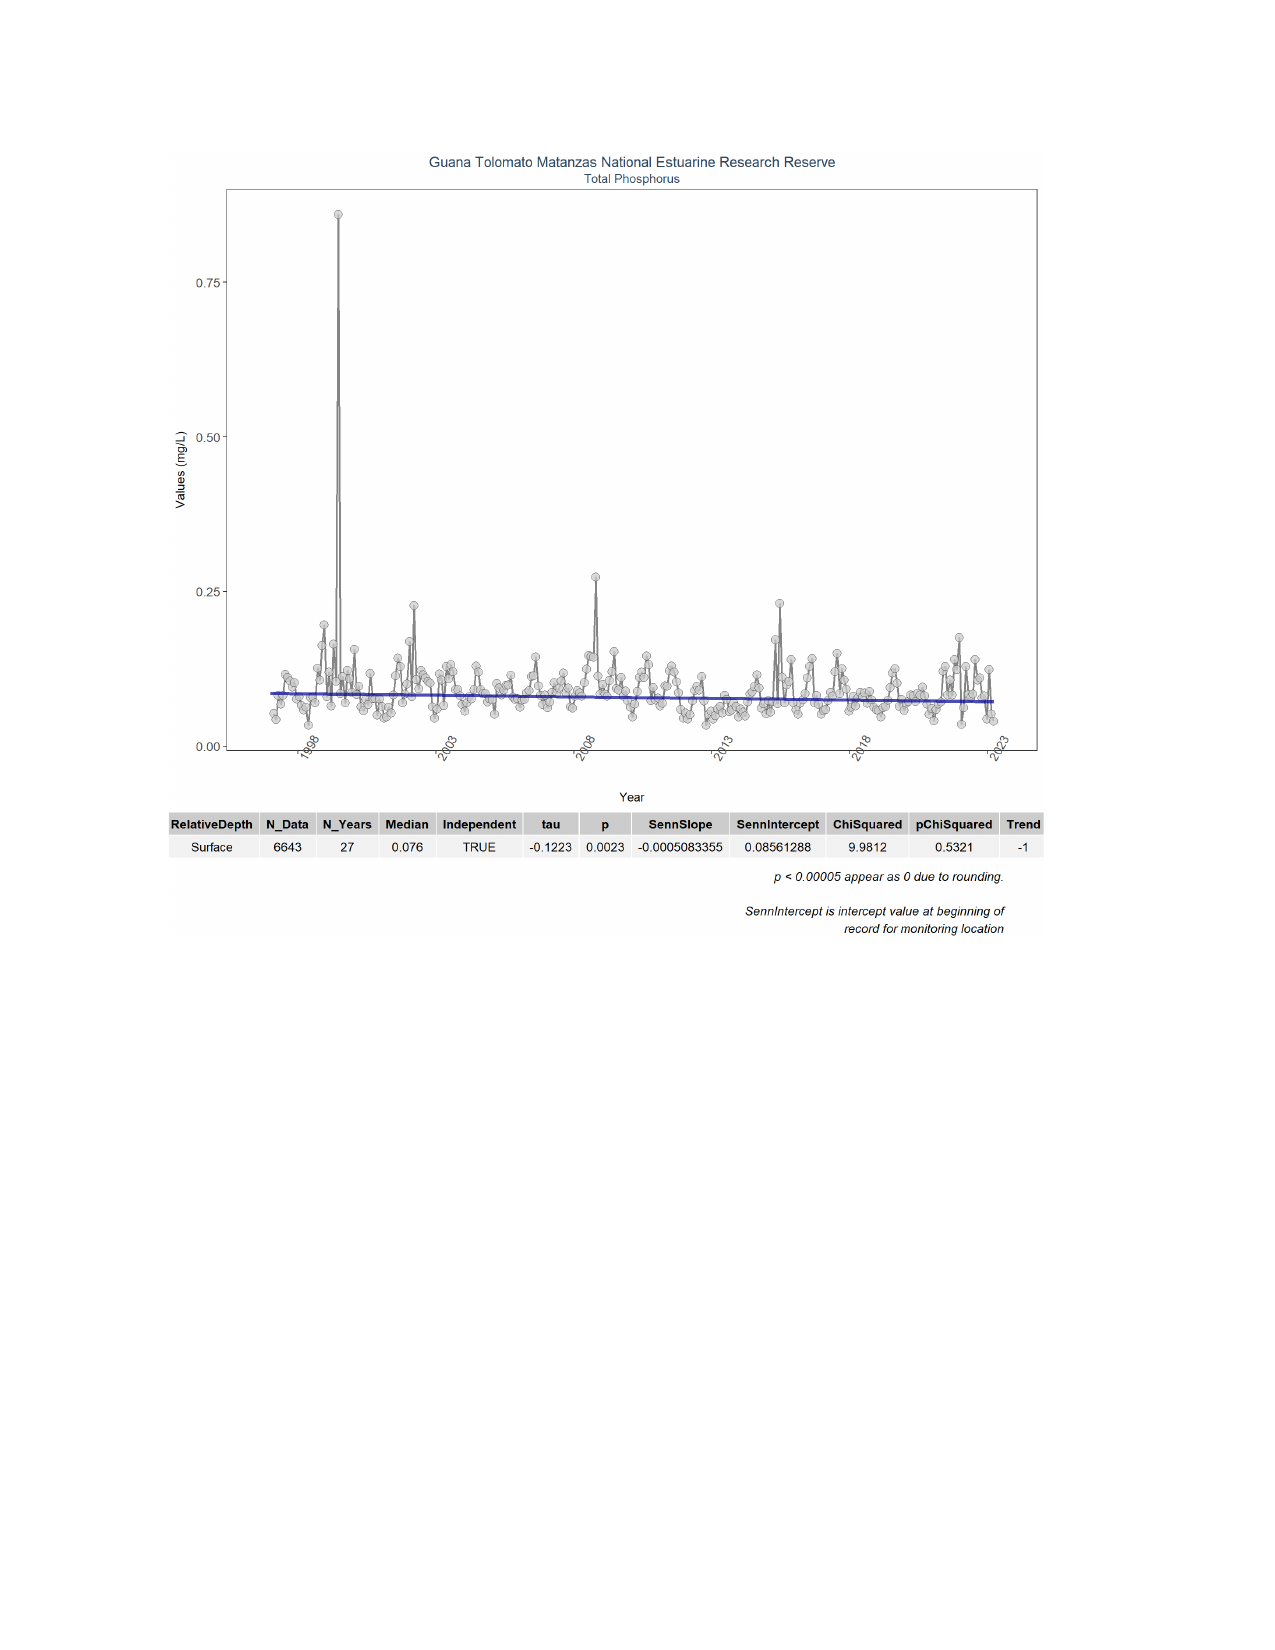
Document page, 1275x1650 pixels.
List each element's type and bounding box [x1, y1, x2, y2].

picture [168, 150, 1044, 938]
